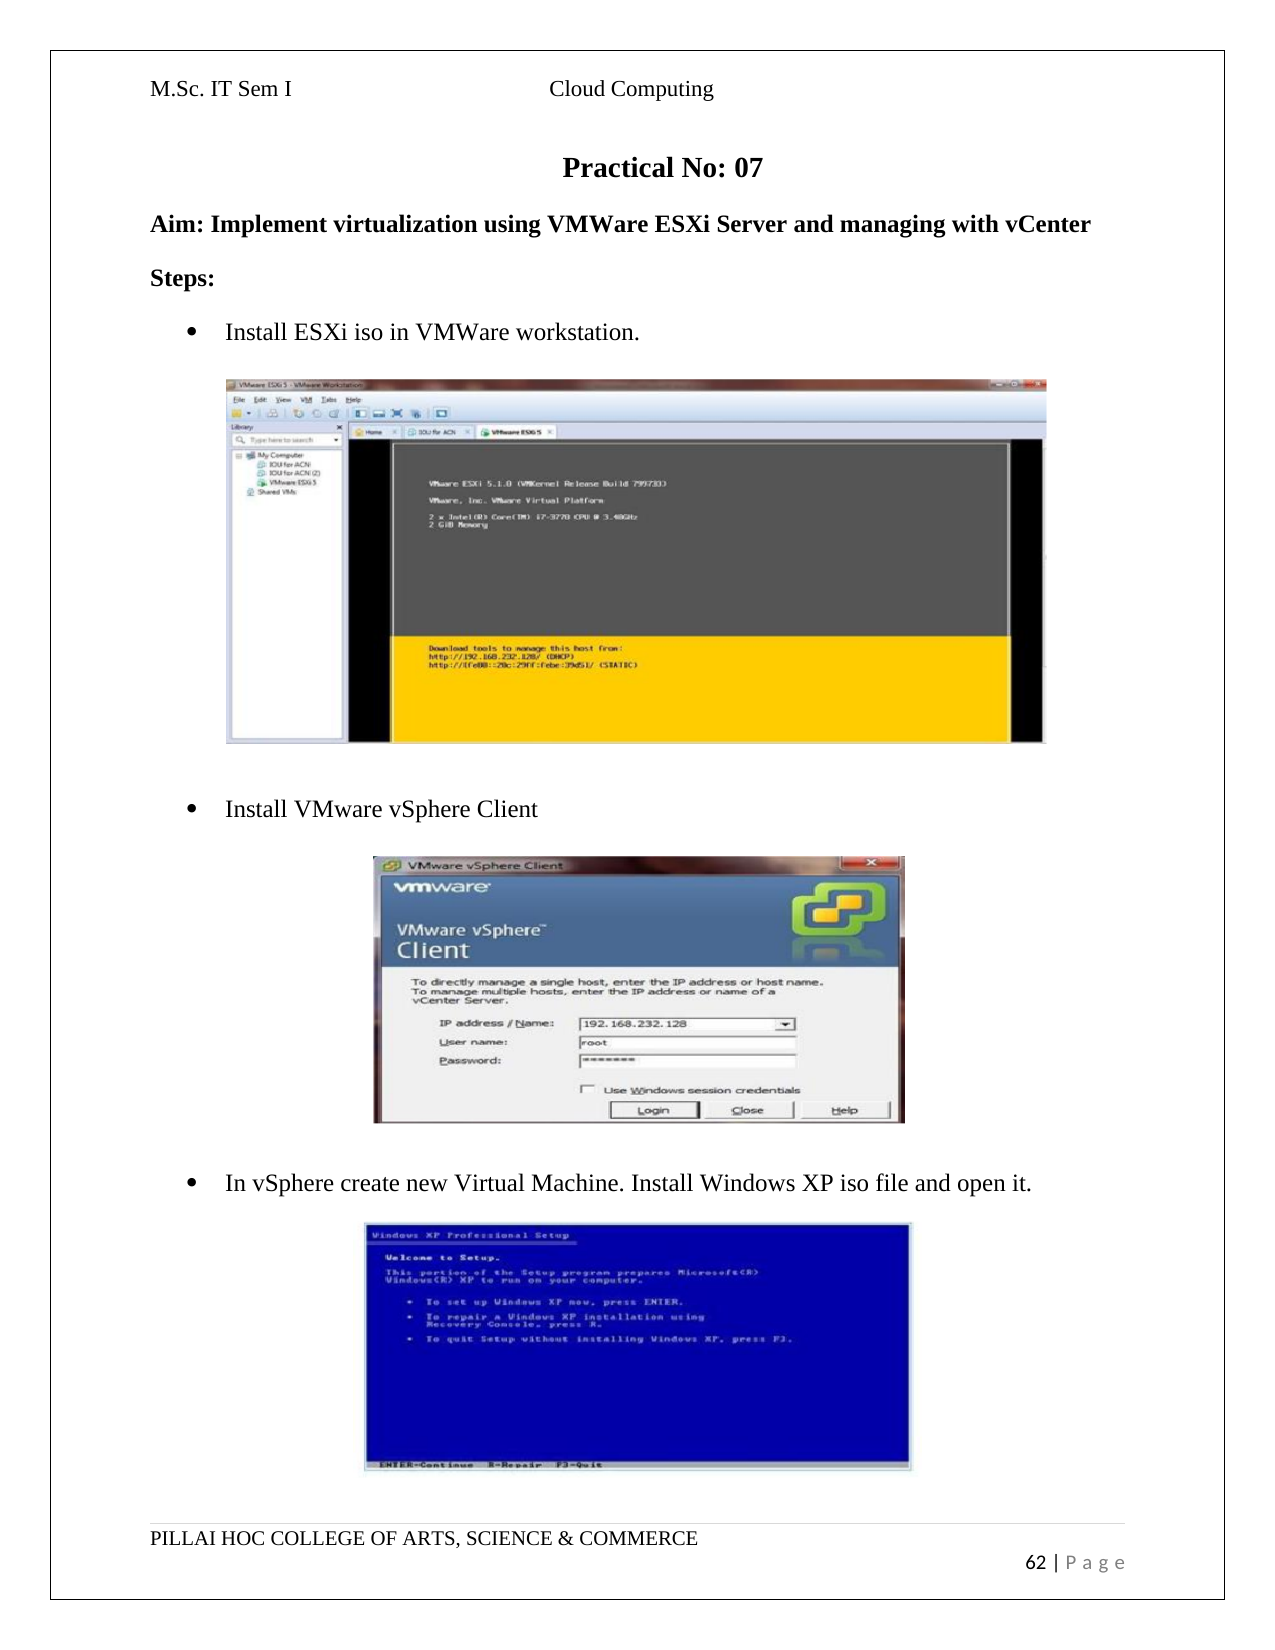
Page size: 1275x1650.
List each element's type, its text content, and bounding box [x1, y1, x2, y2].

list Install VMware vSphere Client [187, 794, 1125, 823]
list Install ESXi iso in VMWare workstation. [187, 317, 1125, 346]
list In vSphere create new Virtual Machine. Install Windows XP iso file and open it. [187, 1168, 1125, 1197]
picture [355, 847, 920, 1143]
picture [353, 1221, 922, 1478]
text Steps: [150, 263, 1125, 292]
picture [208, 371, 1067, 769]
text Practical No: 07 [562, 150, 1125, 183]
text Aim: Implement virtualization using VMWare ESXi Server and managing with vCenter [150, 209, 1125, 238]
